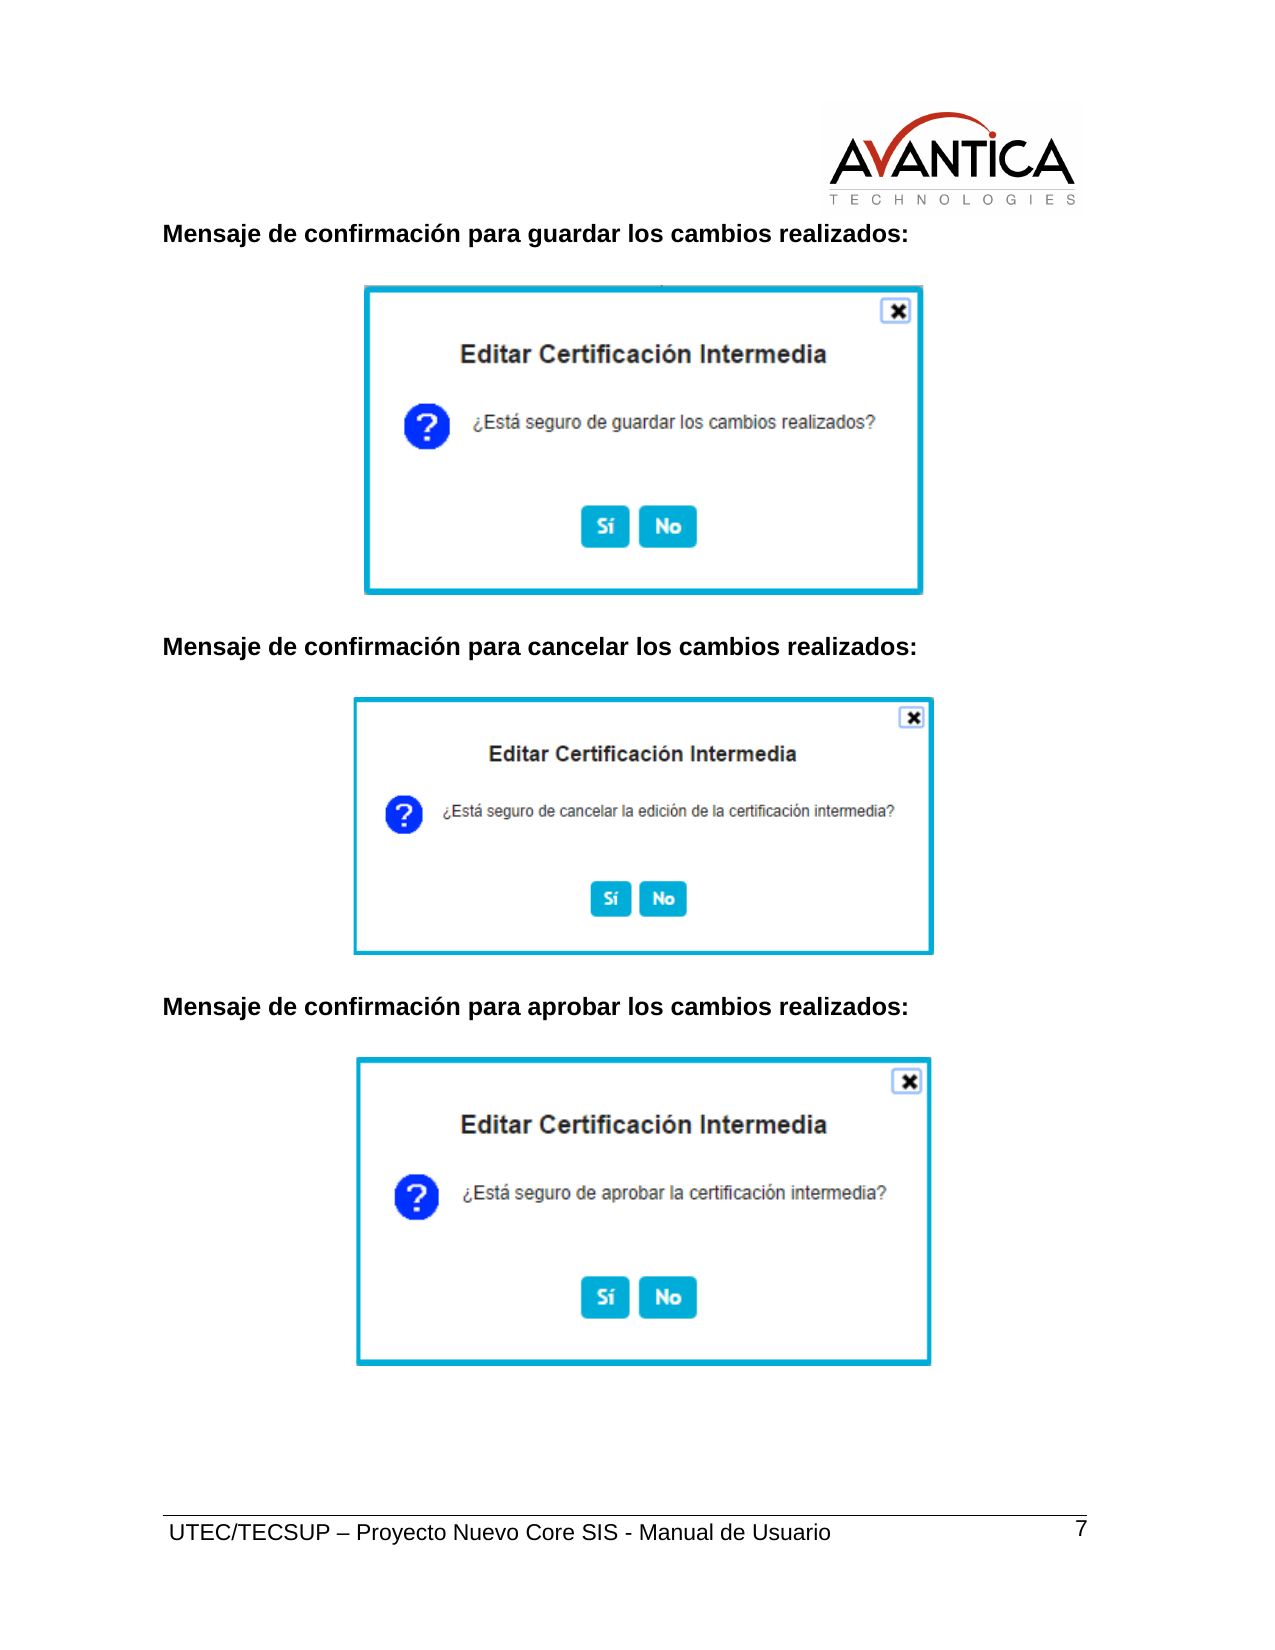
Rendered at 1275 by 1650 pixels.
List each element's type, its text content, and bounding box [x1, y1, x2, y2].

text Mensaje de confirmación para guardar los cambios realizados: [162, 219, 1125, 248]
picture [370, 293, 917, 588]
text Mensaje de confirmación para cancelar los cambios realizados: [162, 631, 1125, 660]
picture [820, 101, 1084, 215]
picture [357, 703, 928, 950]
picture [364, 285, 924, 290]
picture [361, 1063, 927, 1359]
text Mensaje de confirmación para aprobar los cambios realizados: [162, 992, 1125, 1021]
